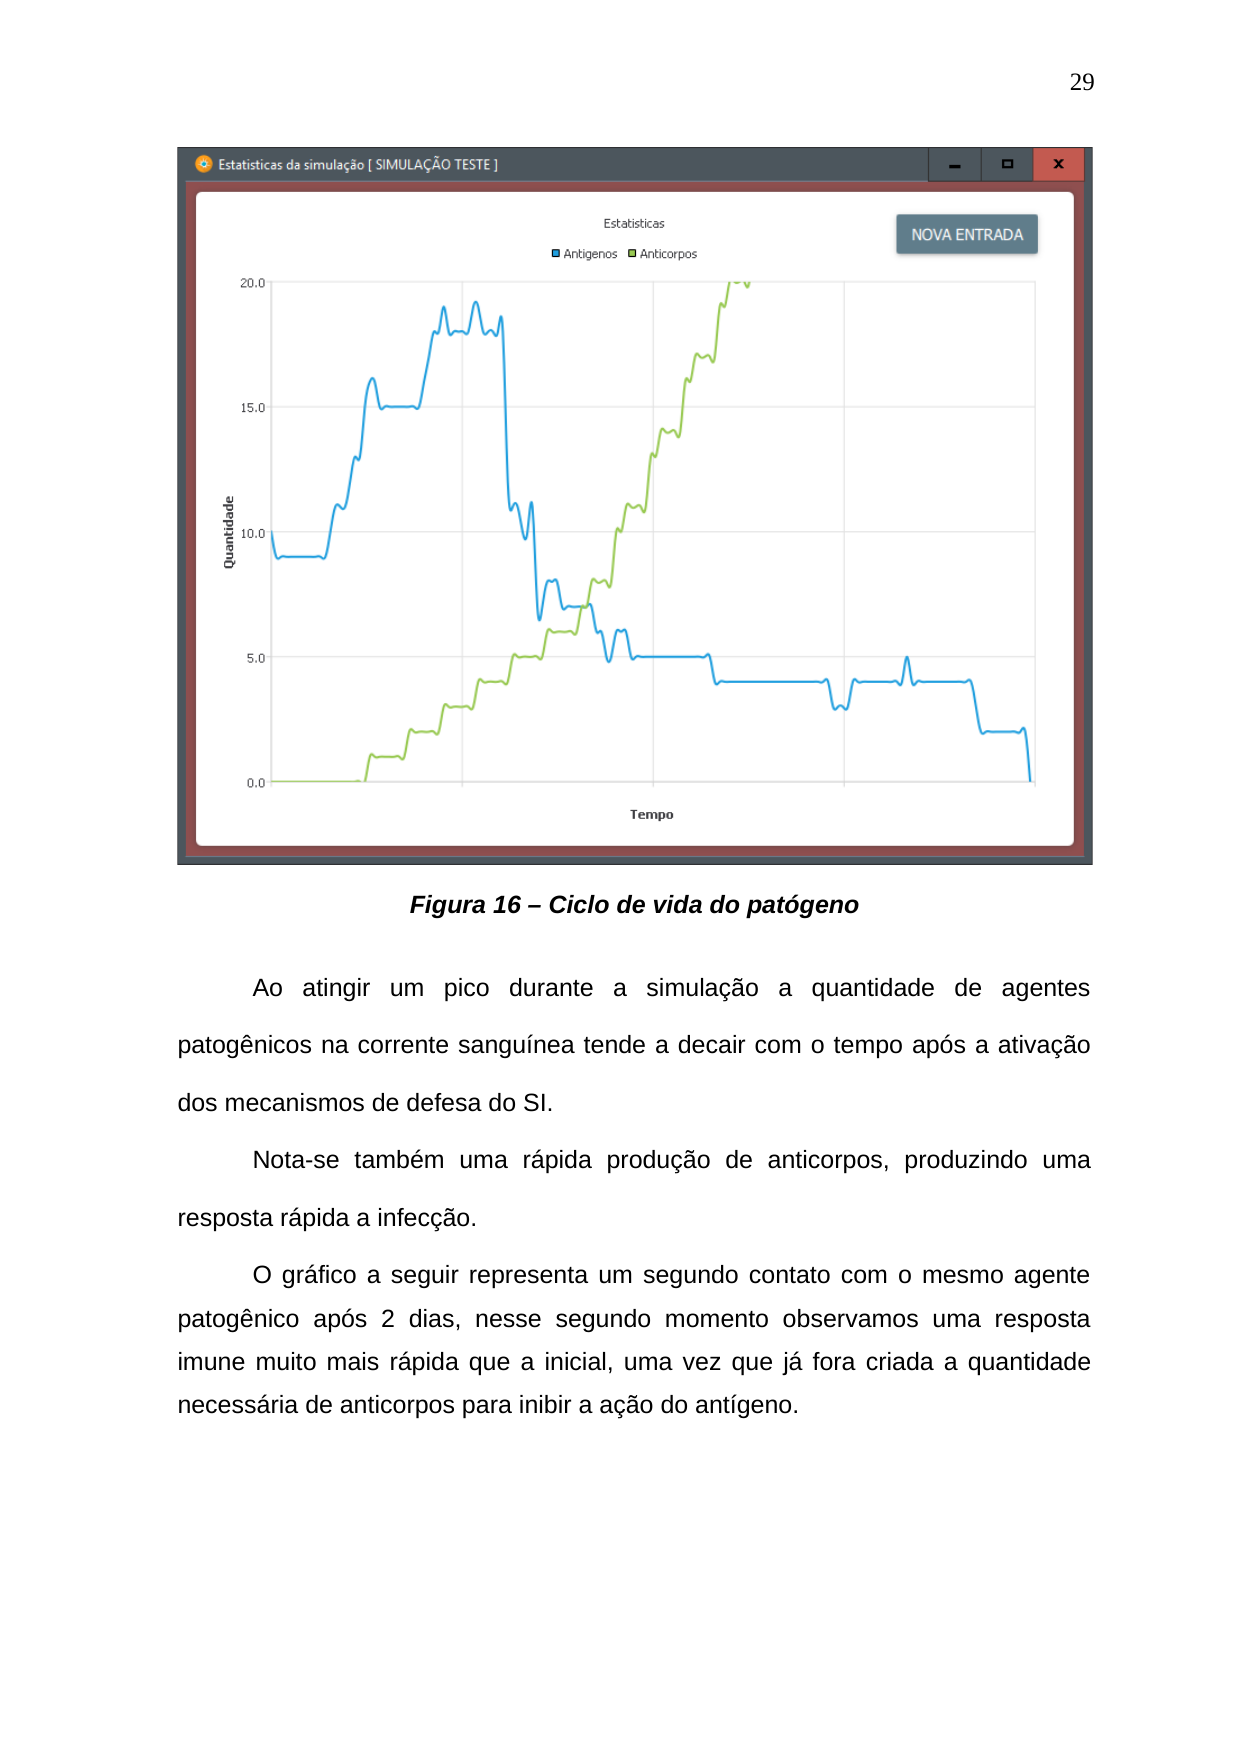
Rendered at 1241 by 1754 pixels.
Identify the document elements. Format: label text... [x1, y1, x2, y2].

text O gráfico a seguir representa um segundo contato com o mesmo agente patogênico após 2 dias, nesse segundo momento observamos uma resposta imune muito mais rápida que a inicial, uma vez que já fora criada a quantidade necessária de anticorpos para inibir a ação do antígeno. [177, 1261, 1092, 1419]
picture [177, 147, 1093, 865]
text Ao atingir um pico durante a simulação a quantidade de agentes patogênicos na corrente sanguínea tende a decair com o tempo após a ativação dos mecanismos de defesa do SI. [177, 973, 1092, 1117]
text Figura 16 – Ciclo de vida do patógeno [177, 891, 1094, 919]
text Nota-se também uma rápida produção de anticorpos, produzindo uma resposta rápida a infecção. [177, 1146, 1092, 1232]
